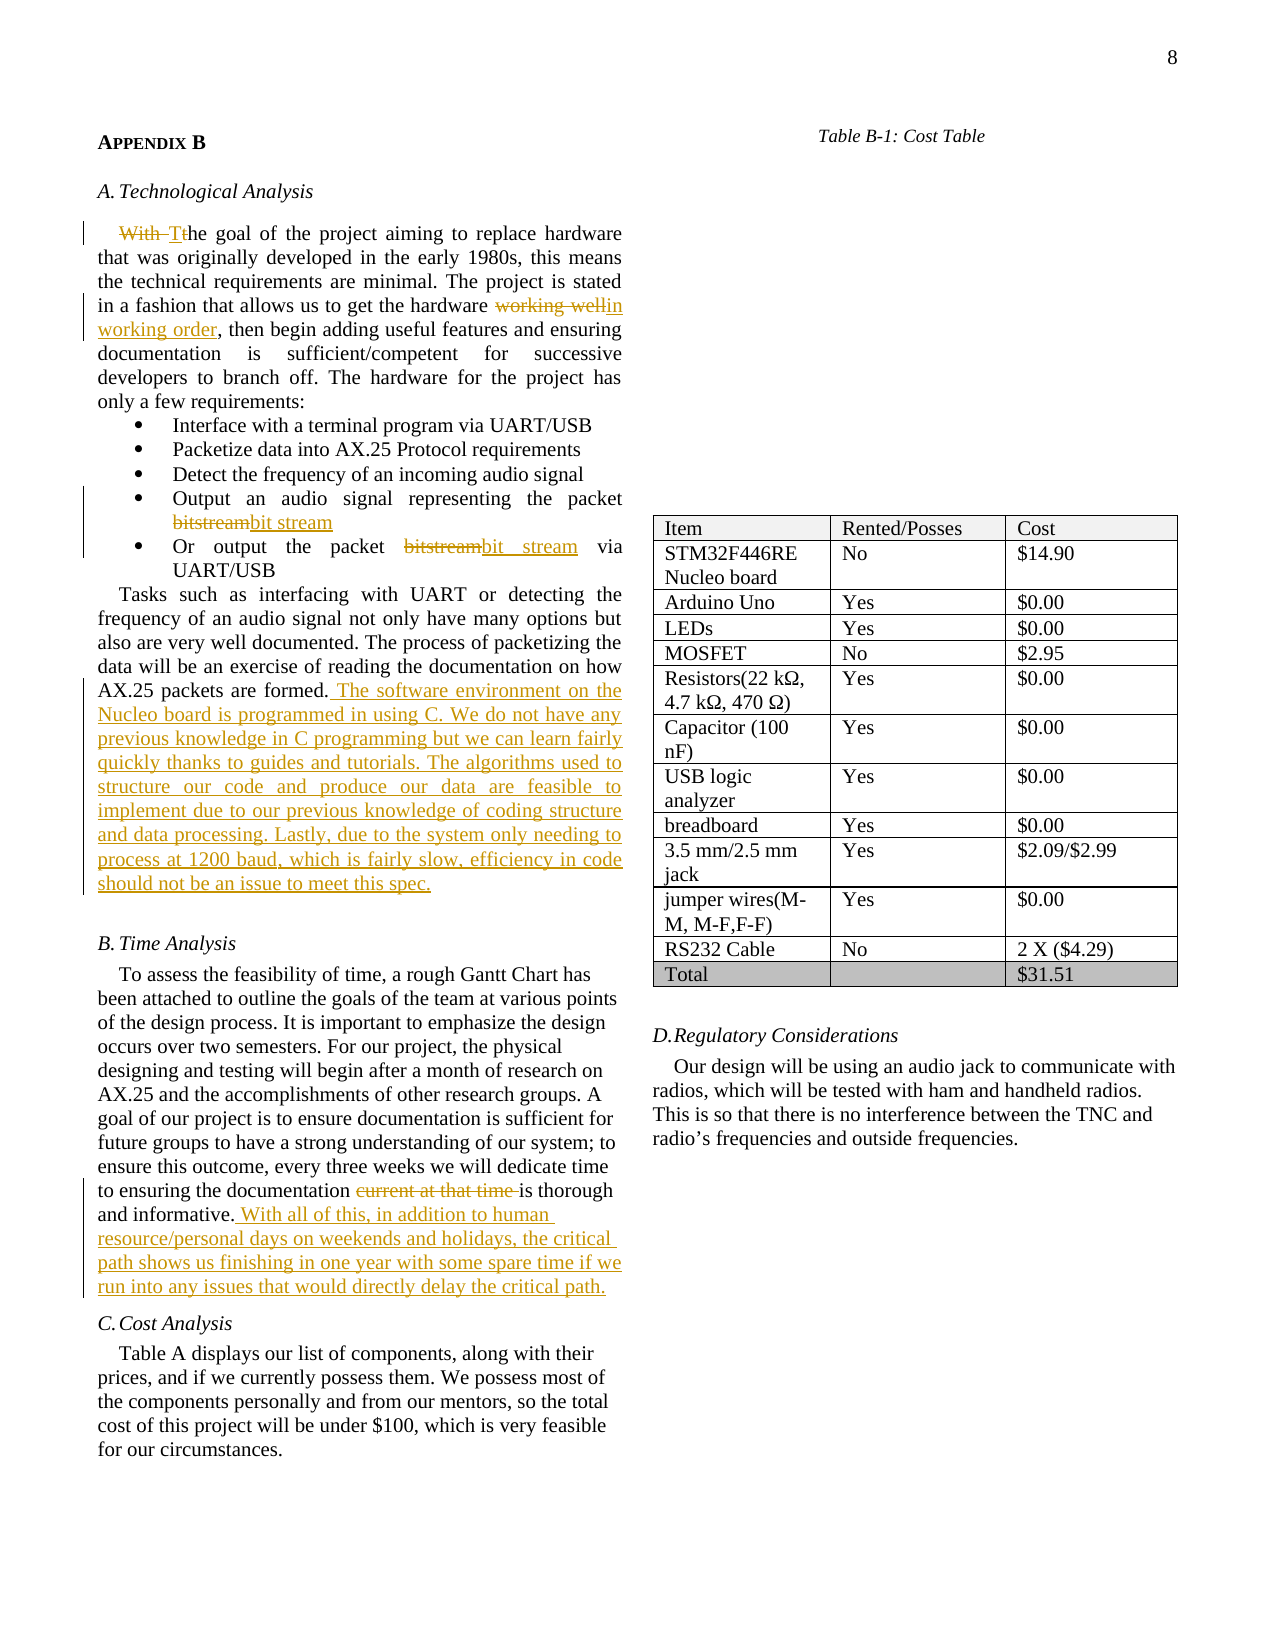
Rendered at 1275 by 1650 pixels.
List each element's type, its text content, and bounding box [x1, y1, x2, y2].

table_cell 2 X ($4.29) [1006, 937, 1177, 961]
table_cell Resistors(22 kΩ, 4.7 kΩ, 470 Ω) [654, 666, 830, 714]
table_cell $14.90 [1006, 541, 1177, 589]
table_cell No [831, 641, 1005, 664]
table_cell $0.00 [1006, 813, 1177, 837]
text To assess the feasibility of time, a rough Gantt Chart has been attached to outline the goals of the team at various points of the design process. It is important to emphasize the design occurs over two semesters. For our project, the physical designing and testing will begin after a month of research on AX.25 and the accomplishments of other research groups. A goal of our project is to ensure documentation is sufficient for future groups to have a strong understanding of our system; to ensure this outcome, every three weeks we will dedicate time to ensuring the documentation is thorough and informative. [97, 961, 622, 1271]
table_cell Arduino Uno [654, 590, 830, 614]
table_cell $0.00 [1006, 764, 1177, 812]
text Tasks such as interfacing with UART or detecting the frequency of an audio signal not only have many options but also are very well documented. The process of packetizing the data will be an exercise of reading the documentation on how AX.25 packets are formed. [97, 582, 622, 723]
table_cell Capacitor (100 nF) [654, 715, 830, 763]
text Table A displays our list of components, along with their prices, and if we currently possess them. We possess most of the components personally and from our mentors, so the total cost of this project will be under $100, which is very feasible for our circumstances. [97, 1341, 622, 1461]
table_cell Yes [831, 888, 1005, 936]
list Output an audio signal representing the packet [135, 486, 622, 534]
table_cell No [831, 541, 1005, 589]
table_header Item [654, 516, 830, 540]
table_cell MOSFET [654, 641, 830, 664]
subtitle Cost Analysis [97, 1311, 622, 1335]
table_cell Yes [831, 764, 1005, 812]
table_cell Yes [831, 838, 1005, 886]
table_cell $0.00 [1006, 715, 1177, 763]
table_cell $2.95 [1006, 641, 1177, 664]
text Our design will be using an audio jack to communicate with radios, which will be tested with ham and handheld radios. This is so that there is no interference between the TNC and radio’s frequencies and outside frequencies. [652, 1054, 1177, 1150]
table_cell $0.00 [1006, 590, 1177, 614]
table_header Rented/Posses [831, 516, 1005, 540]
table_cell 3.5 mm/2.5 mm jack [654, 838, 830, 886]
subtitle Regulatory Considerations [652, 1023, 1177, 1047]
table_cell Yes [831, 666, 1005, 714]
table_header Cost [1006, 516, 1177, 540]
list Detect the frequency of an incoming audio signal [135, 461, 622, 486]
text Appendix B [97, 130, 622, 154]
table_cell USB logic analyzer [654, 764, 830, 812]
table_cell Yes [831, 715, 1005, 763]
table_cell Yes [831, 615, 1005, 639]
list Interface with a terminal program via UART/USB [135, 413, 622, 437]
table_cell breadboard [654, 813, 830, 837]
table_cell $2.09/$2.99 [1006, 838, 1177, 886]
table_cell Yes [831, 590, 1005, 614]
table_cell $0.00 [1006, 888, 1177, 936]
table_cell Yes [831, 813, 1005, 837]
table_cell jumper wires(M-M, M-F,F-F) [654, 888, 830, 936]
list Packetize data into AX.25 Protocol requirements [135, 437, 622, 461]
list Or output the packet via UART/USB [135, 534, 622, 582]
table_cell STM32F446RE Nucleo board [654, 541, 830, 589]
table_cell $31.51 [1006, 962, 1177, 986]
subtitle Time Analysis [97, 931, 622, 955]
table_cell Total [654, 962, 830, 986]
subtitle Technological Analysis [97, 178, 622, 203]
table_cell LEDs [654, 615, 830, 639]
table_cell $0.00 [1006, 666, 1177, 714]
table_cell No [831, 937, 1005, 961]
table_cell RS232 Cable [654, 937, 830, 961]
table_cell $0.00 [1006, 615, 1177, 639]
table_cell [831, 962, 1005, 986]
text he goal of the project aiming to replace hardware that was originally developed in the early 1980s, this means the technical requirements are minimal. The project is stated in a fashion that allows us to get the hardware , then begin adding useful features and ensuring documentation is sufficient/competent for successive developers to branch off. The hardware for the project has only a few requirements: [97, 221, 622, 413]
